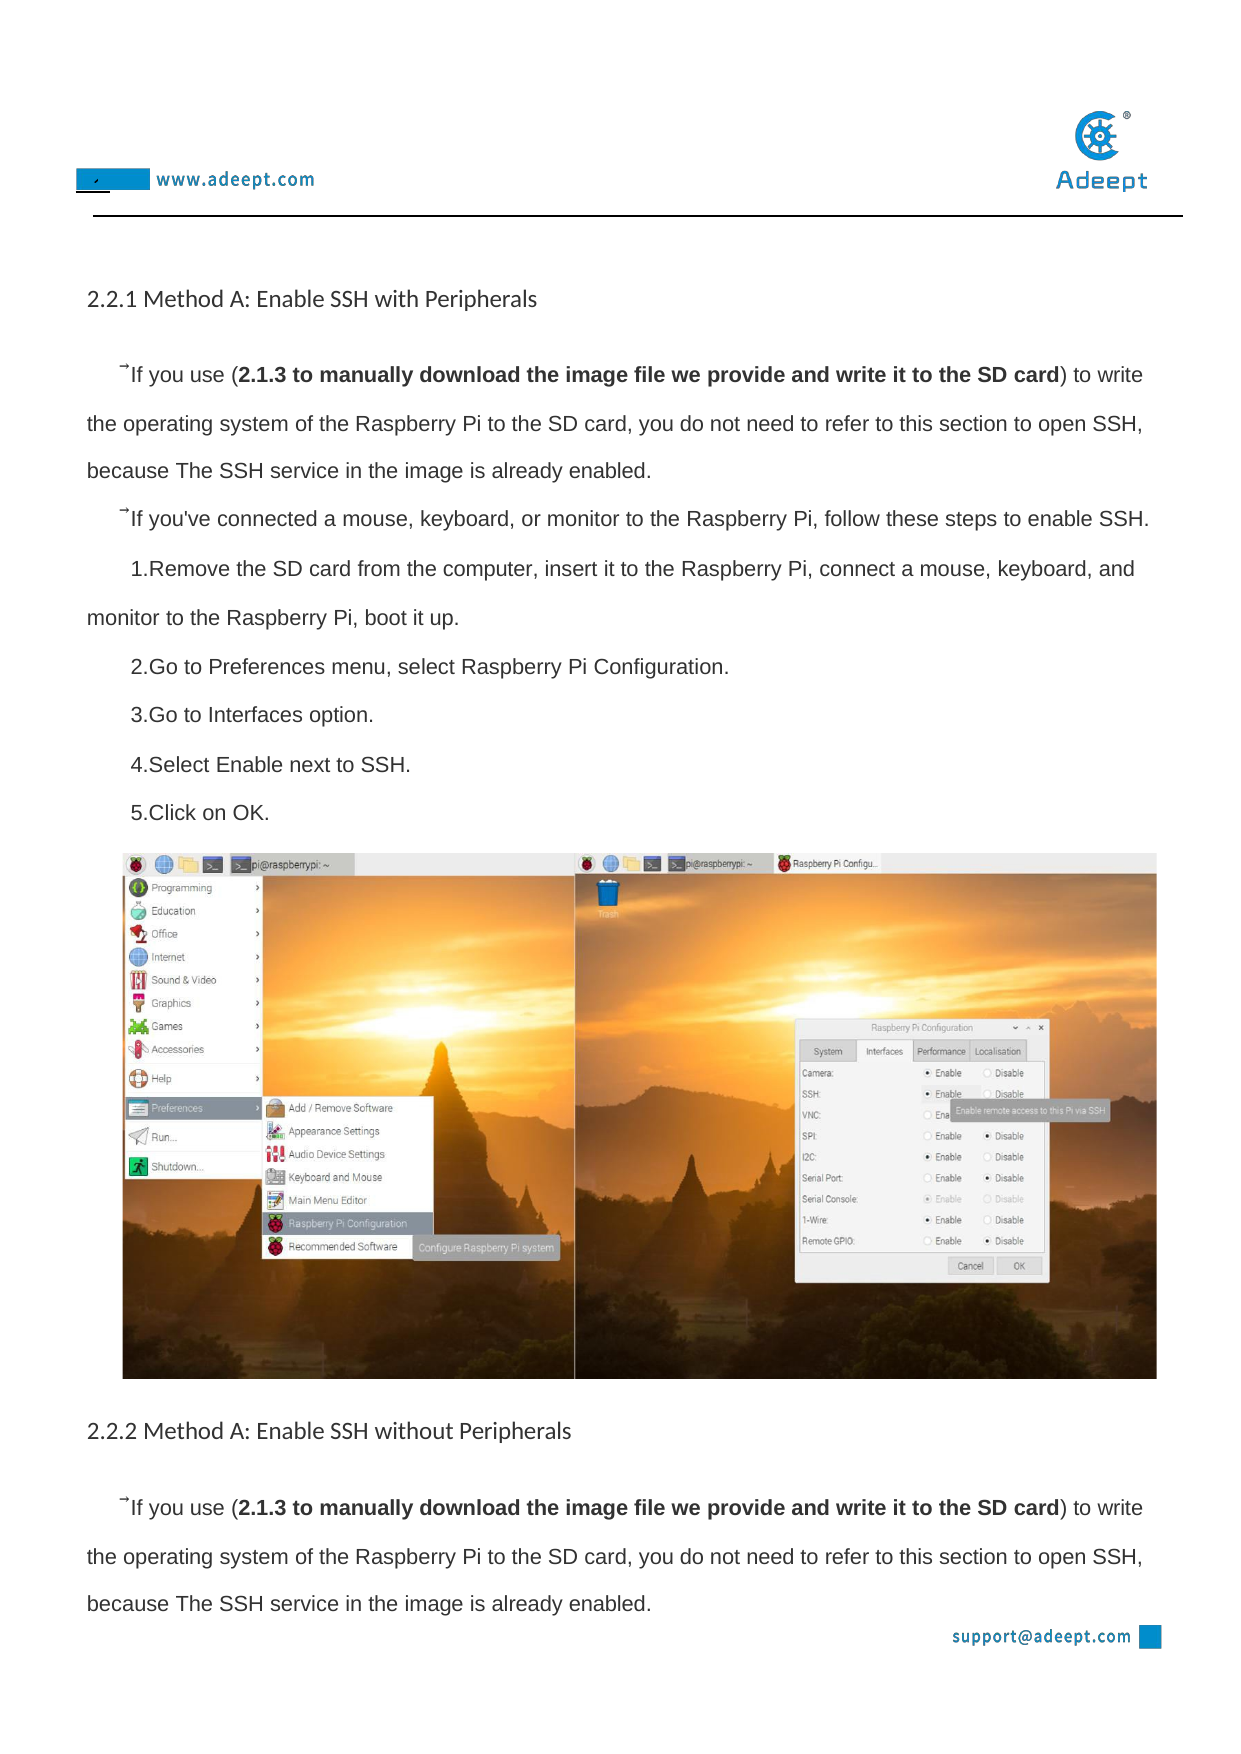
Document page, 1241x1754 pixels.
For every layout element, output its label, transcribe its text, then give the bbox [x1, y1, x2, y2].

picture [122, 853, 1157, 1379]
text ⃗If you've connected a mouse, keyboard, or monitor to the Raspberry Pi, follow these steps to enable SSH. [130, 505, 1186, 532]
picture [75, 167, 343, 191]
text ⃗If you use (2.1.3 to manually download the image file we provide and write it to the SD card) to write the operating system of the Raspberry Pi to the SD card, you do not need to refer to this section to open SSH, because The SSH service in the image is already enabled. [87, 1492, 1186, 1616]
subtitle Method A: Enable SSH without Peripherals [87, 1416, 1186, 1446]
list Go to Preferences menu, select Raspberry Pi Configuration. 3.Go to Interfaces option. [130, 654, 731, 728]
subtitle Method A: Enable SSH with Peripherals [87, 283, 1186, 313]
text ⃗If you use (2.1.3 to manually download the image file we provide and write it to the SD card) to write the operating system of the Raspberry Pi to the SD card, you do not need to refer to this section to open SSH, because The SSH service in the image is already enabled. [87, 359, 1186, 483]
picture [946, 1625, 1139, 1649]
list Remove the SD card from the computer, insert it to the Raspberry Pi, connect a mouse, keyboard, and monitor to the Raspberry Pi, boot it up. [87, 556, 1140, 630]
picture [1056, 111, 1147, 192]
text 4.Select Enable next to SSH. 5.Click on OK. [130, 752, 473, 826]
